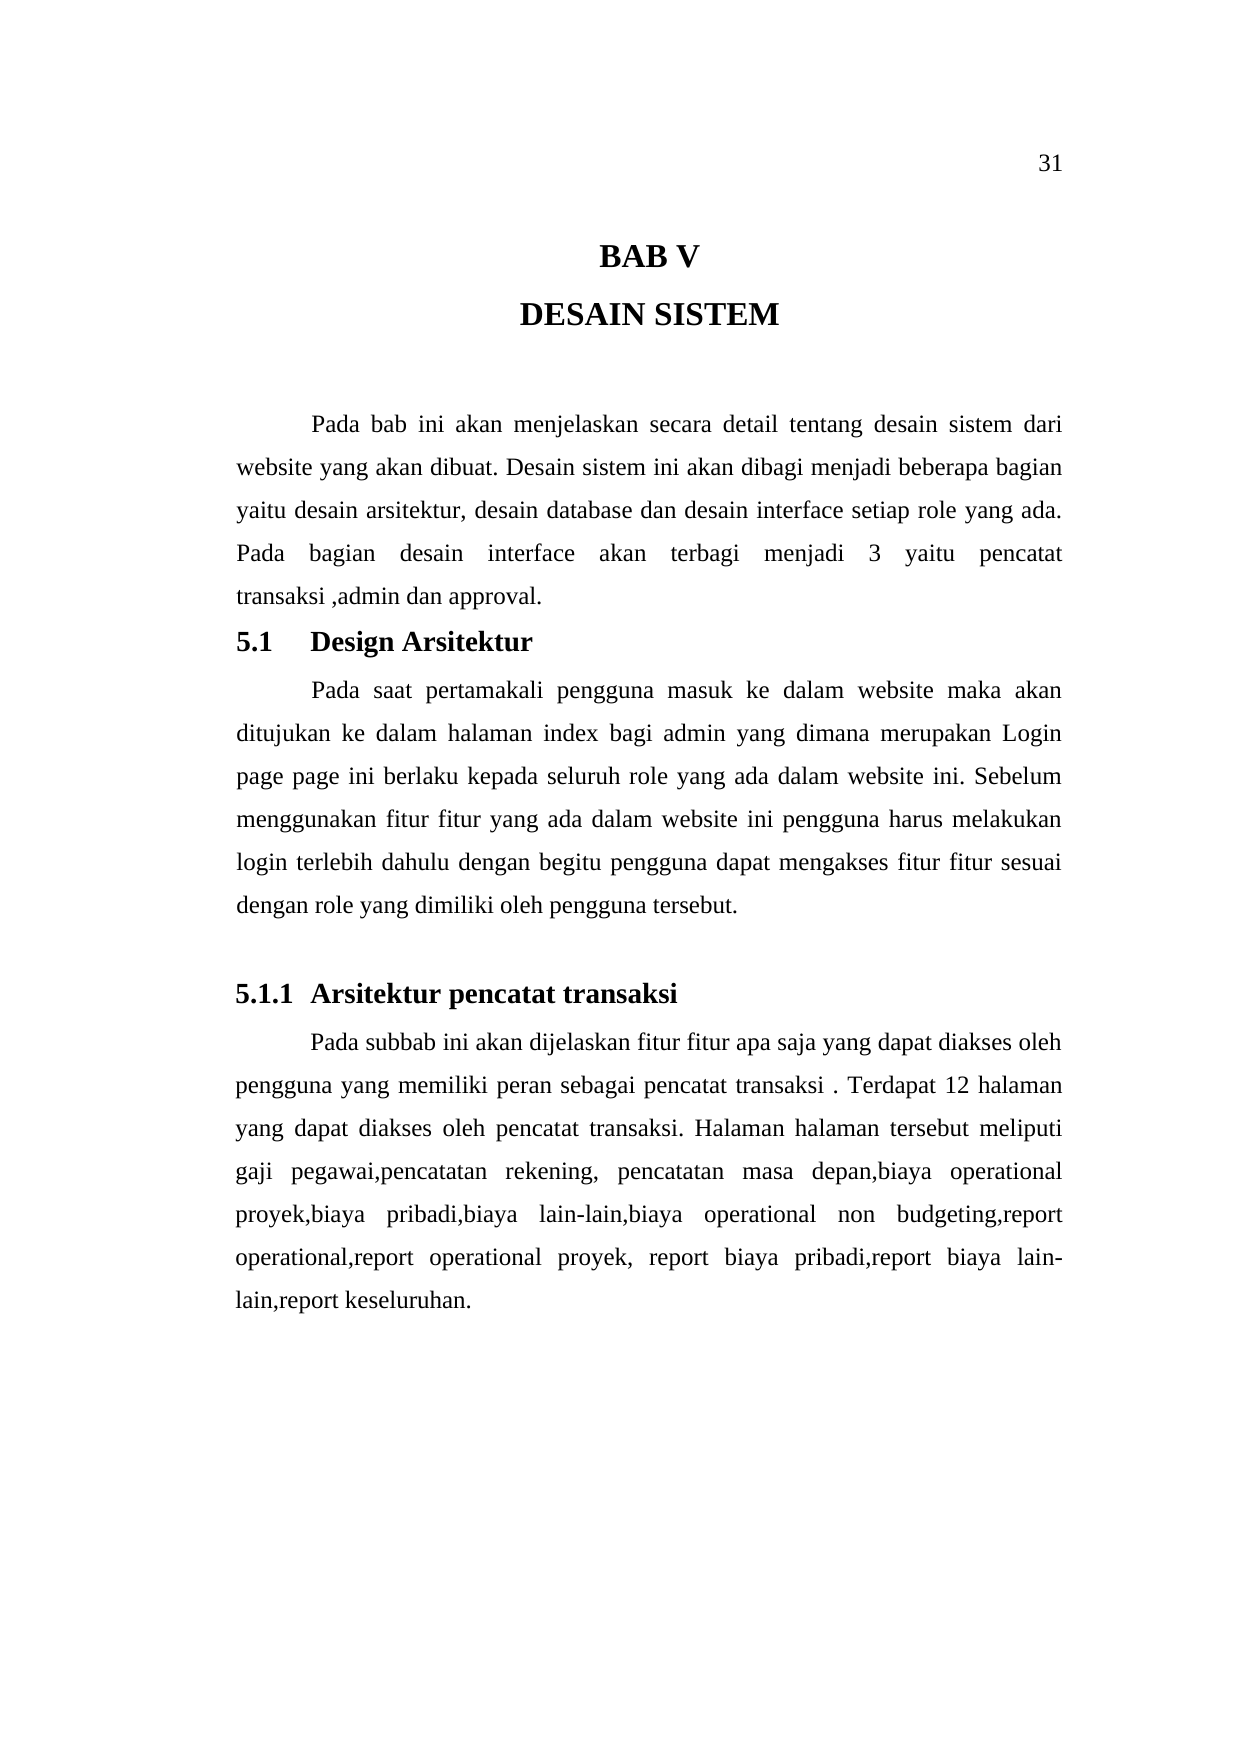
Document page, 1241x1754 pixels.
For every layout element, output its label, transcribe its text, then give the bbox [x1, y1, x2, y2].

text DESAIN SISTEM [236, 294, 1063, 332]
list Design Arsitektur [236, 624, 1063, 658]
text Pada subbab ini akan dijelaskan fitur fitur apa saja yang dapat diakses oleh pengguna yang memiliki peran sebagai pencatat transaksi . Terdapat 12 halaman yang dapat diakses oleh pencatat transaksi. Halaman halaman tersebut meliputi gaji pegawai,pencatatan rekening, pencatatan masa depan,biaya operational proyek,biaya pribadi,biaya lain-lain,biaya operational non budgeting,report operational,report operational proyek, report biaya pribadi,report biaya lain-lain,report keseluruhan. [235, 1027, 1063, 1314]
text Pada bab ini akan menjelaskan secara detail tentang desain sistem dari website yang akan dibuat. Desain sistem ini akan dibagi menjadi beberapa bagian yaitu desain arsitektur, desain database dan desain interface setiap role yang ada. Pada bagian desain interface akan terbagi menjadi 3 yaitu pencatat transaksi ,admin dan approval. [236, 409, 1063, 610]
text BAB V [236, 236, 1063, 274]
text Pada saat pertamakali pengguna masuk ke dalam website maka akan ditujukan ke dalam halaman index bagi admin yang dimana merupakan Login page page ini berlaku kepada seluruh role yang ada dalam website ini. Sebelum menggunakan fitur fitur yang ada dalam website ini pengguna harus melakukan login terlebih dahulu dengan begitu pengguna dapat mengakses fitur fitur sesuai dengan role yang dimiliki oleh pengguna tersebut. [236, 675, 1063, 919]
list Arsitektur pencatat transaksi [235, 977, 1063, 1010]
